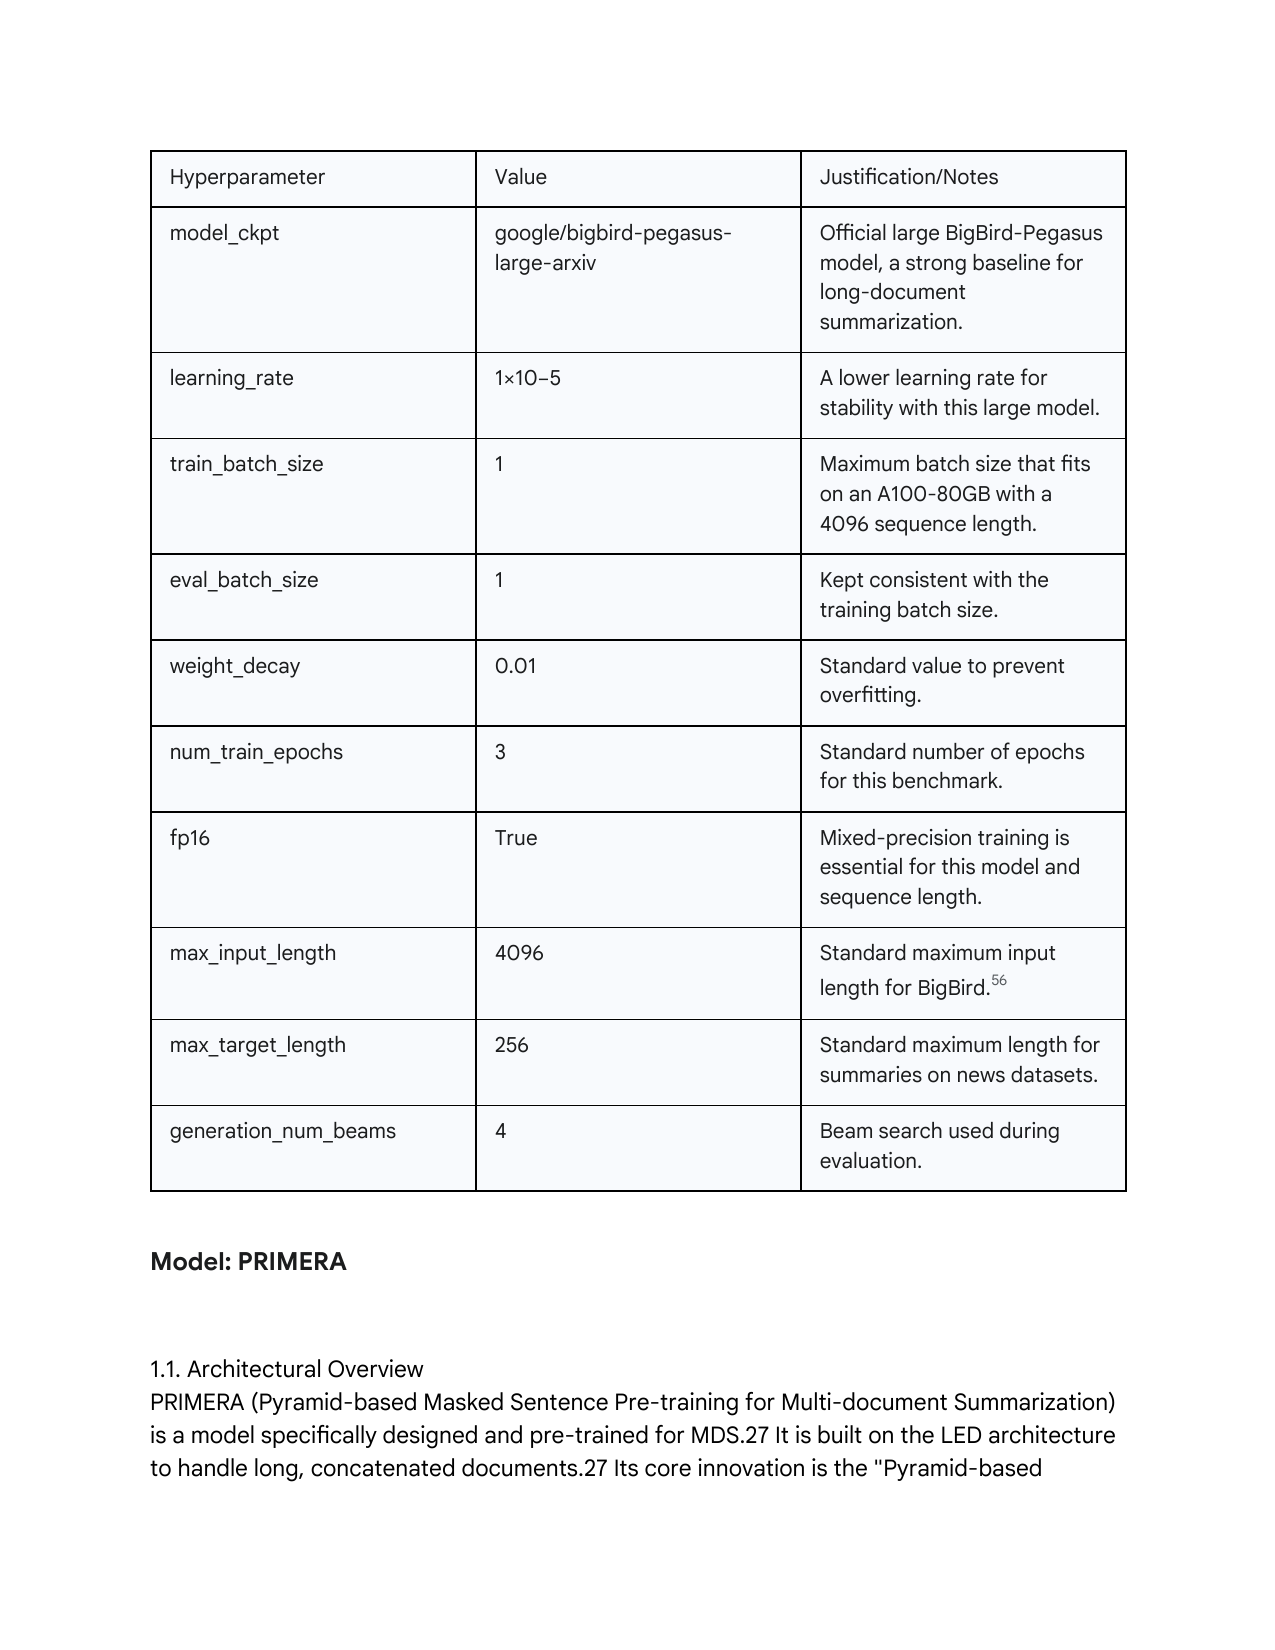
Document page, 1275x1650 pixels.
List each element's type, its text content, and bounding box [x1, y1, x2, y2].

text 1.1. Architectural Overview [150, 1356, 1125, 1384]
table_cell num_train_epochs [152, 727, 475, 811]
table_cell Mixed-precision training is essential for this model and sequence length. [802, 813, 1125, 927]
table_cell weight_decay [152, 641, 475, 725]
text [150, 1388, 1125, 1482]
table_cell A lower learning rate for stability with this large model. [802, 353, 1125, 437]
table_cell 3 [477, 727, 800, 811]
table_cell Standard value to prevent overfitting. [802, 641, 1125, 725]
table_cell learning_rate [152, 353, 475, 437]
table_cell Kept consistent with the training batch size. [802, 555, 1125, 639]
table_cell Beam search used during evaluation. [802, 1106, 1125, 1190]
table_cell google/bigbird-pegasus-large-arxiv [477, 208, 800, 352]
table_header Hyperparameter [152, 152, 475, 206]
table_cell Official large BigBird-Pegasus model, a strong baseline for long-document summarization. [802, 208, 1125, 352]
table_cell generation_num_beams [152, 1106, 475, 1190]
table_cell train_batch_size [152, 439, 475, 553]
table_header Value [477, 152, 800, 206]
table_cell Standard maximum length for summaries on news datasets. [802, 1020, 1125, 1104]
table_cell model_ckpt [152, 208, 475, 352]
table_cell 4 [477, 1106, 800, 1190]
table_header Justification/Notes [802, 152, 1125, 206]
table_cell True [477, 813, 800, 927]
table_cell 0.01 [477, 641, 800, 725]
table_cell eval_batch_size [152, 555, 475, 639]
table_cell Standard number of epochs for this benchmark. [802, 727, 1125, 811]
table_cell 1 [477, 555, 800, 639]
table_cell Maximum batch size that fits on an A100-80GB with a 4096 sequence length. [802, 439, 1125, 553]
table_cell Standard maximum input length for BigBird.56 [802, 928, 1125, 1018]
table_cell 1×10−5 [477, 353, 800, 437]
table_cell 4096 [477, 928, 800, 1018]
table_cell fp16 [152, 813, 475, 927]
table_cell 1 [477, 439, 800, 553]
table_cell 256 [477, 1020, 800, 1104]
subtitle Model: PRIMERA [150, 1247, 1125, 1278]
table_cell max_target_length [152, 1020, 475, 1104]
table_cell max_input_length [152, 928, 475, 1018]
